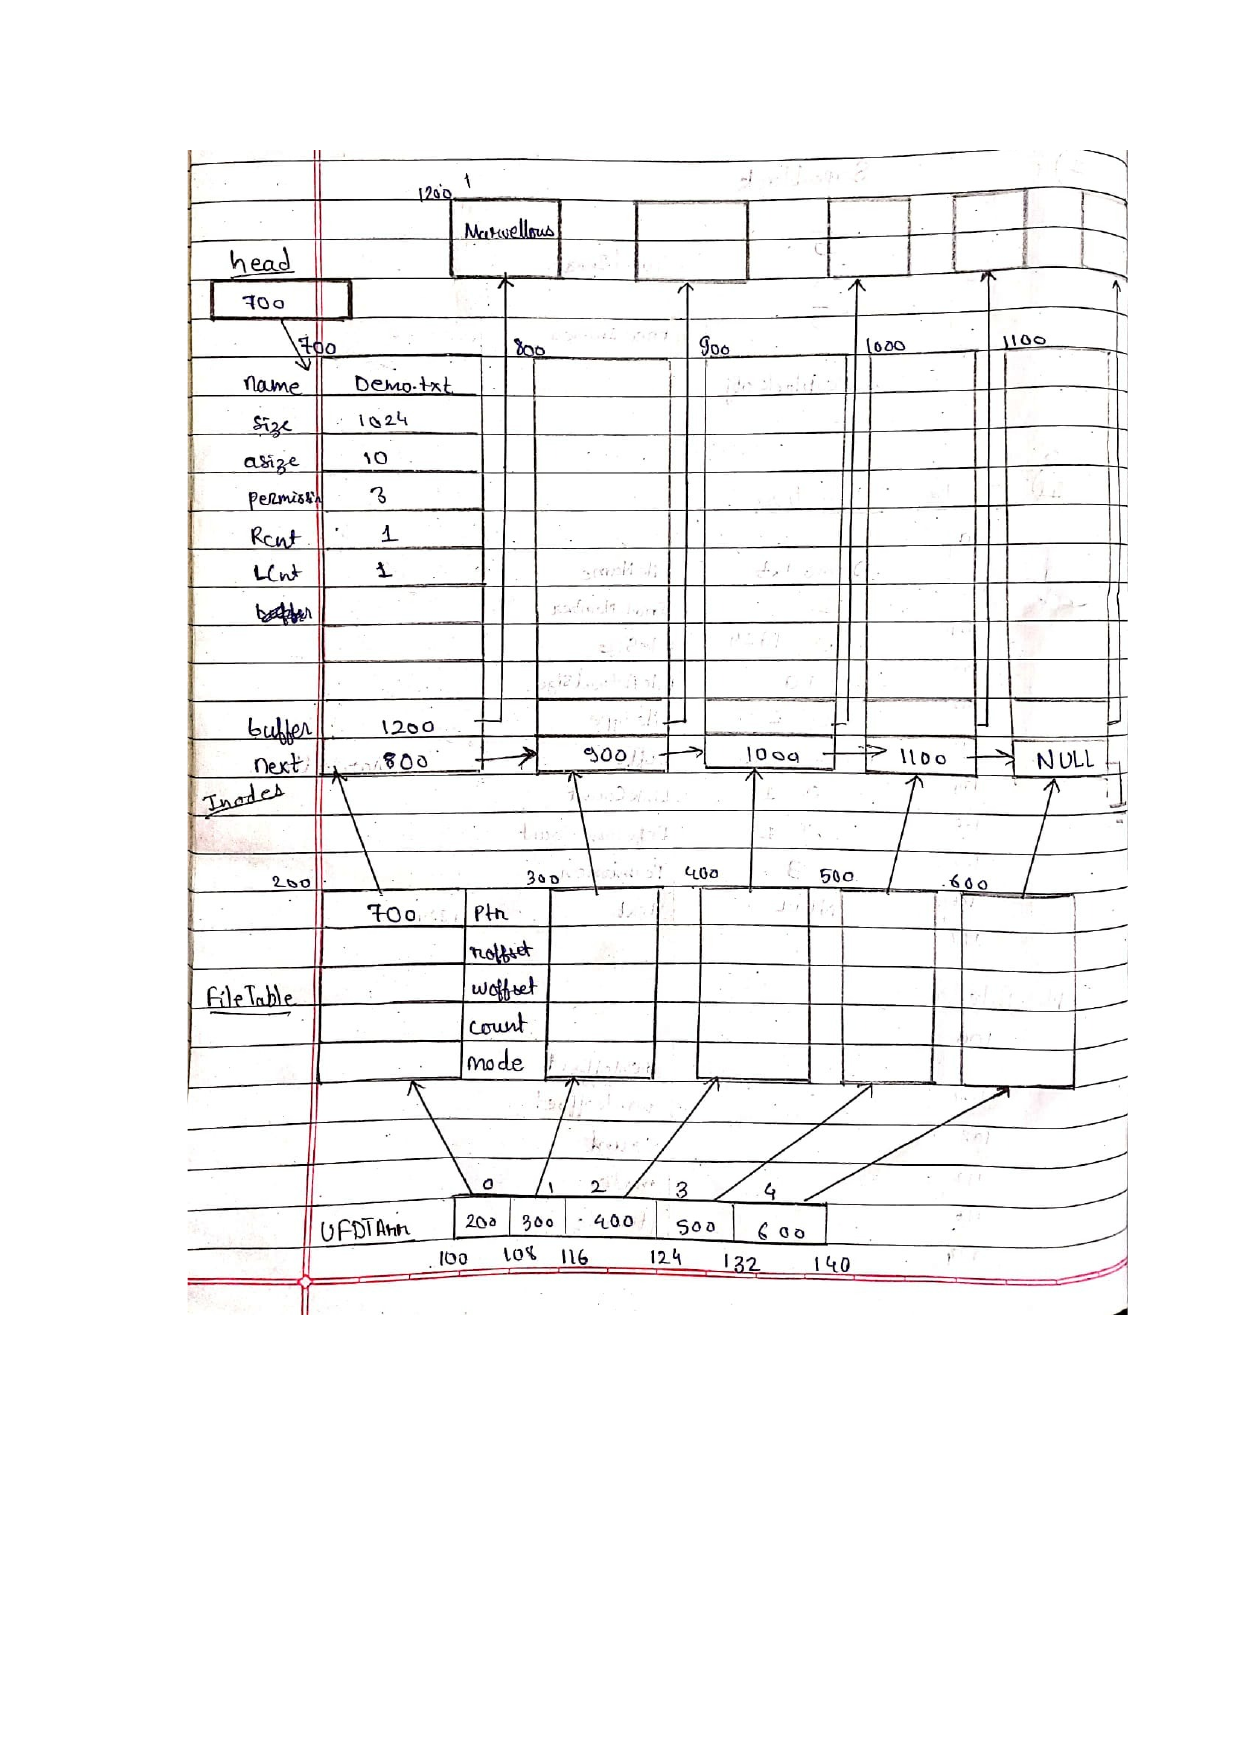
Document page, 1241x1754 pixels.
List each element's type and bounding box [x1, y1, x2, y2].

picture [187, 150, 1128, 1315]
